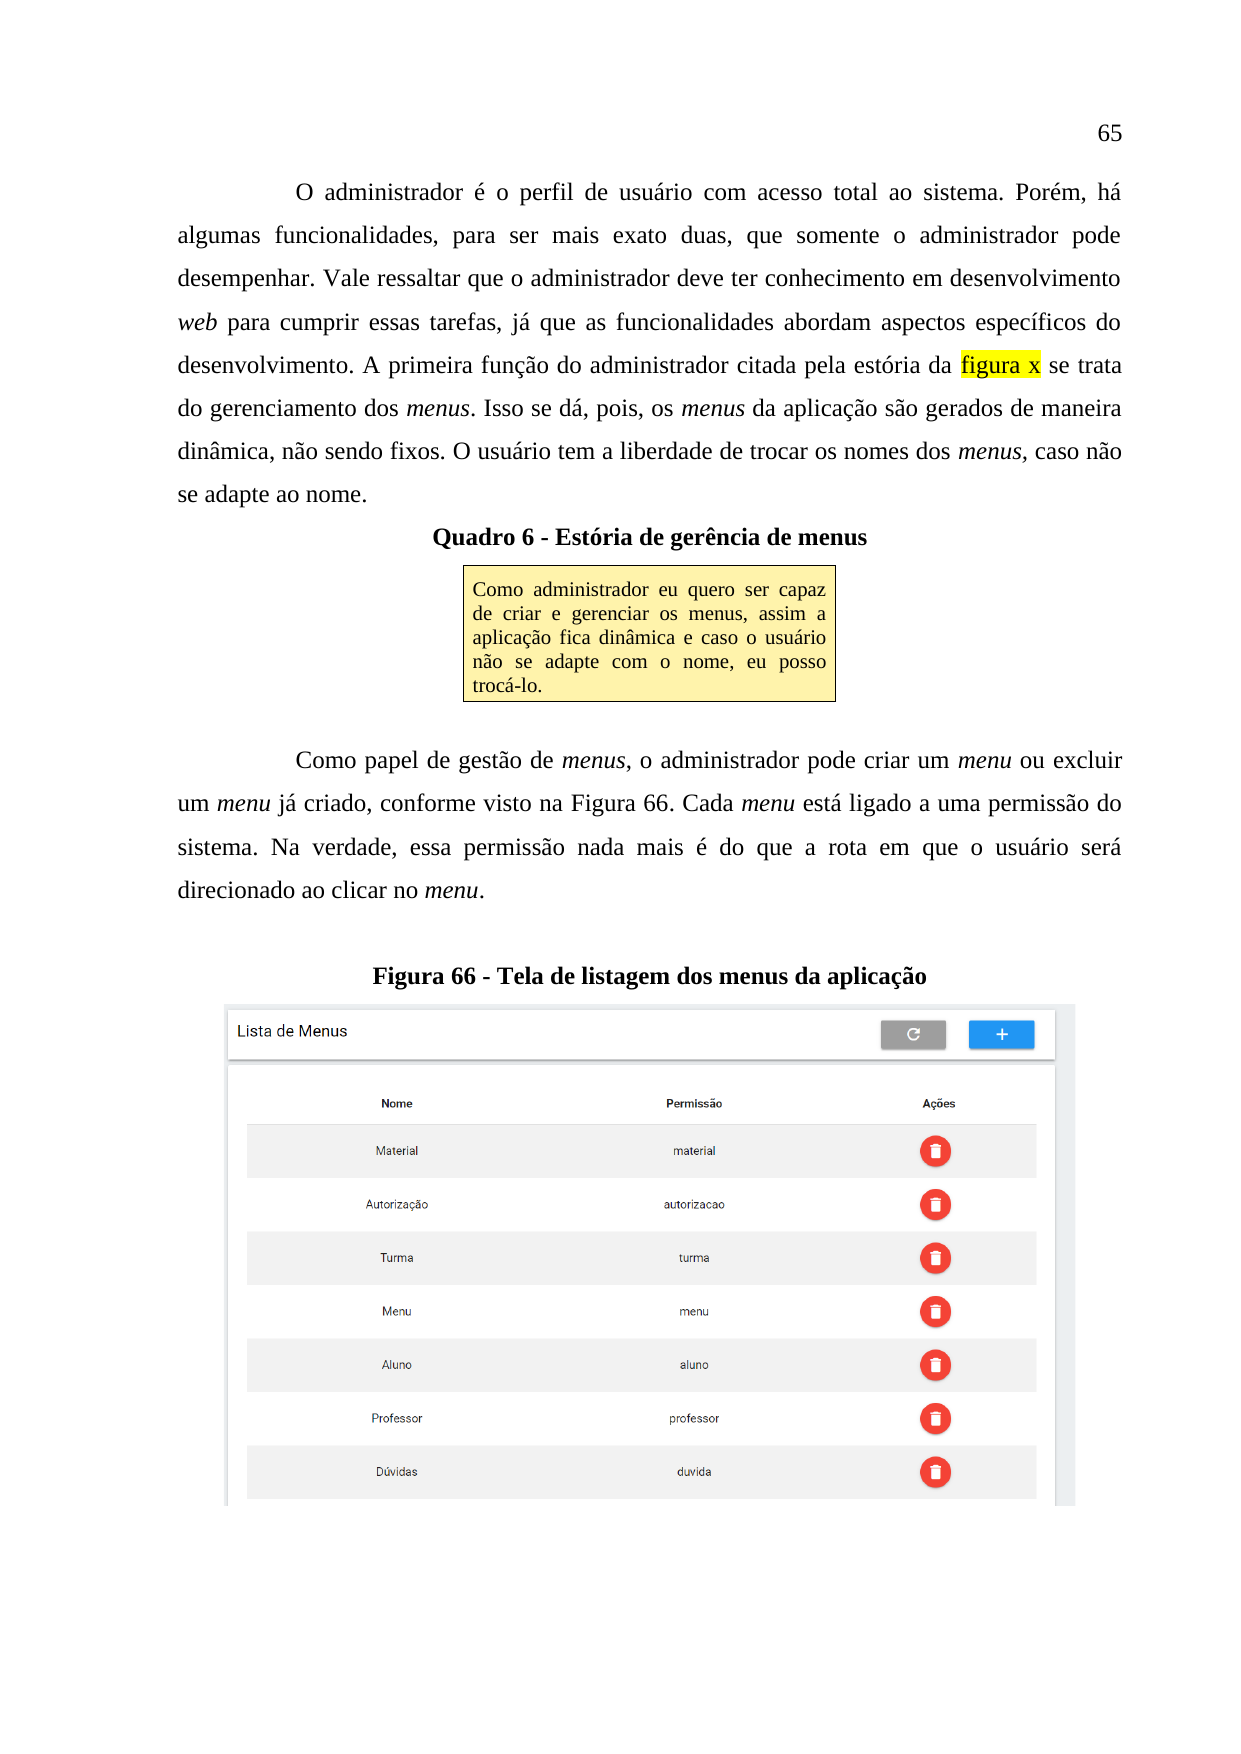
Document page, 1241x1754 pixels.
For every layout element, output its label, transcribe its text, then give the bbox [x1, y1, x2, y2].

picture [223, 1004, 1076, 1506]
text O administrador é o perfil de usuário com acesso total ao sistema. Porém, há algumas funcionalidades, para ser mais exato duas, que somente o administrador pode desempenhar. Vale ressaltar que o administrador deve ter conhecimento em desenvolvimento web para cumprir essas tarefas, já que as funcionalidades abordam aspectos específicos do desenvolvimento. A primeira função do administrador citada pela estória da figura x se trata do gerenciamento dos menus. Isso se dá, pois, os menus da aplicação são gerados de maneira dinâmica, não sendo fixos. O usuário tem a liberdade de trocar os nomes dos menus, caso não se adapte ao nome. [177, 177, 1122, 508]
text Como administrador eu quero ser capaz de criar e gerenciar os menus, assim a aplicação fica dinâmica e caso o usuário não se adapte com o nome, eu posso trocá-lo. [464, 566, 835, 701]
